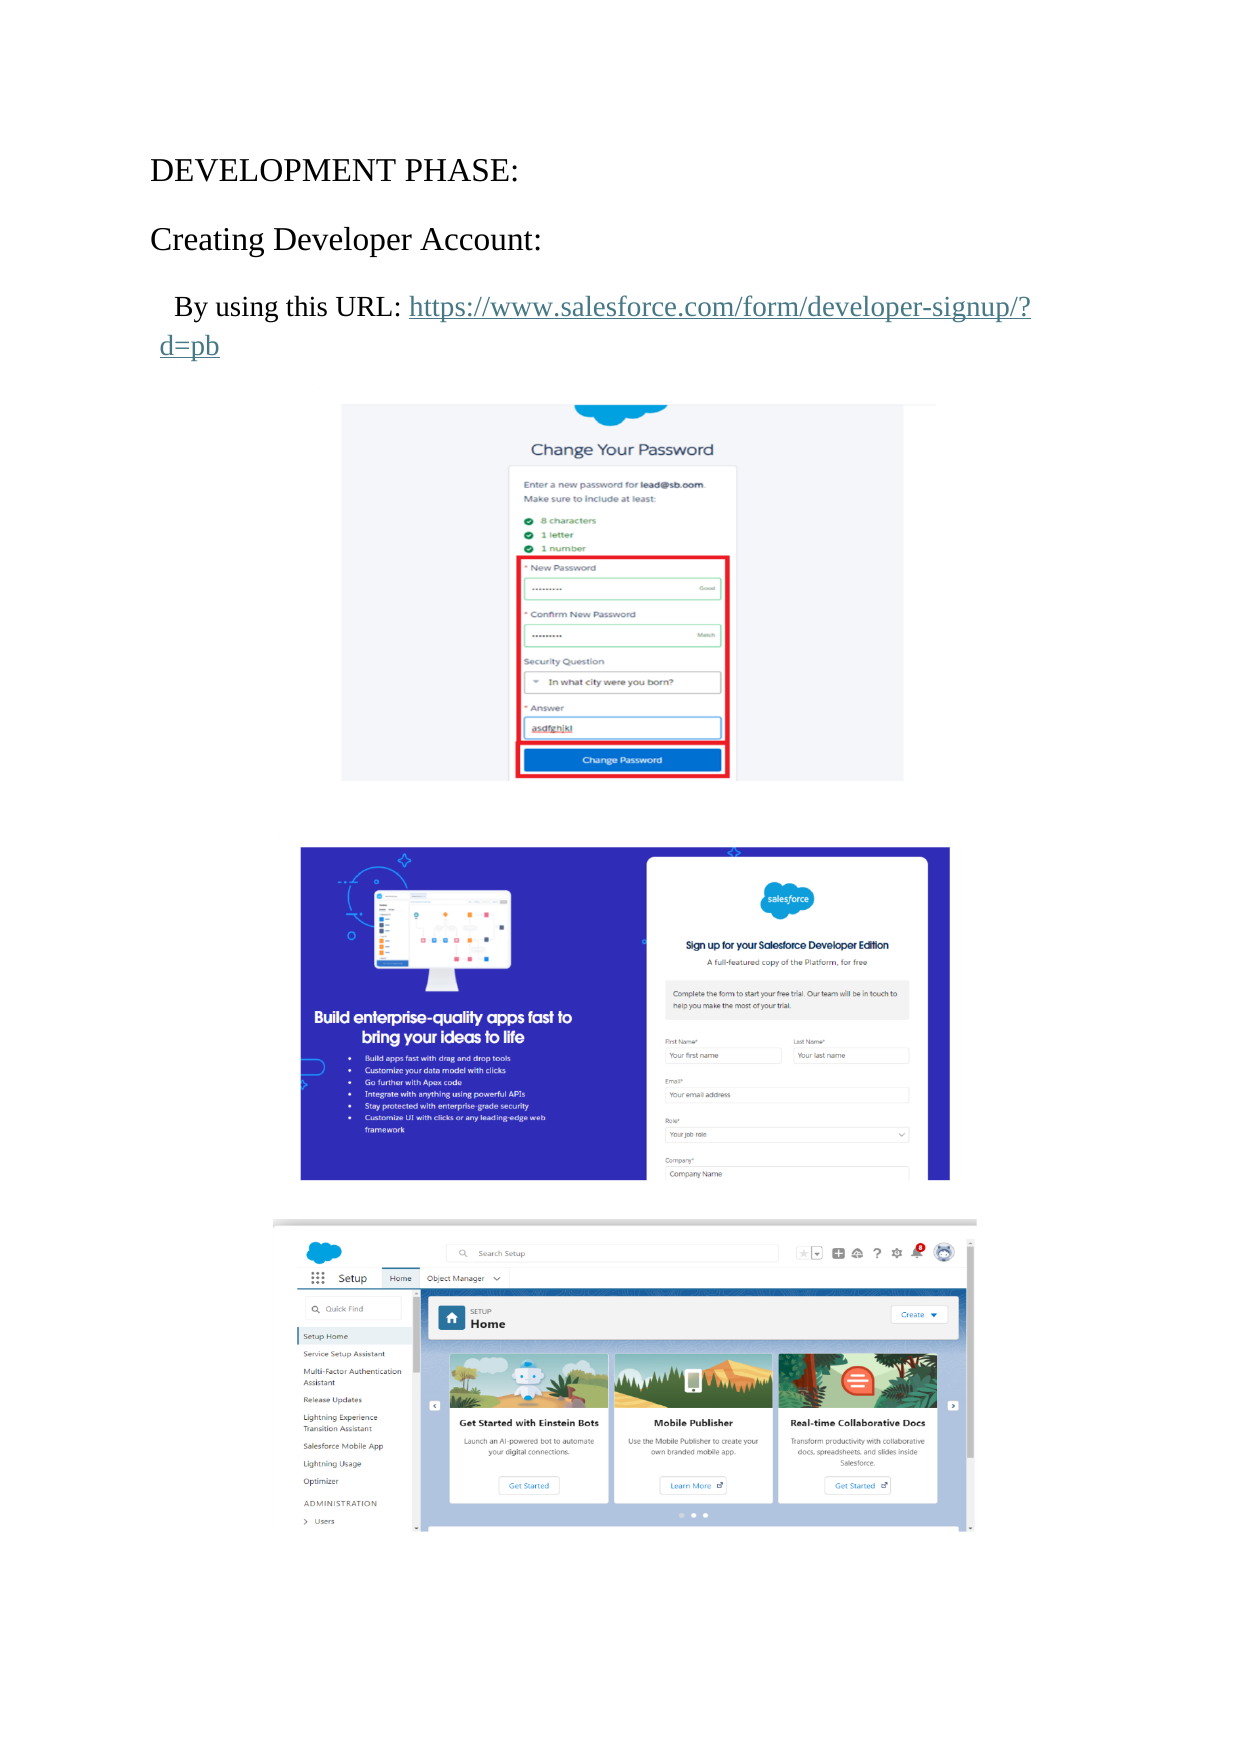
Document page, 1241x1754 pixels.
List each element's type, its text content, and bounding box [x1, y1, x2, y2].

picture [313, 391, 936, 806]
text By using this URL: https://www.salesforce.com/form/developer-signup/?d=pb [159, 289, 1090, 361]
picture [278, 836, 971, 1189]
text DEVELOPMENT PHASE: [150, 150, 1090, 188]
picture [272, 1219, 977, 1545]
text Creating Developer Account: [150, 219, 1090, 258]
